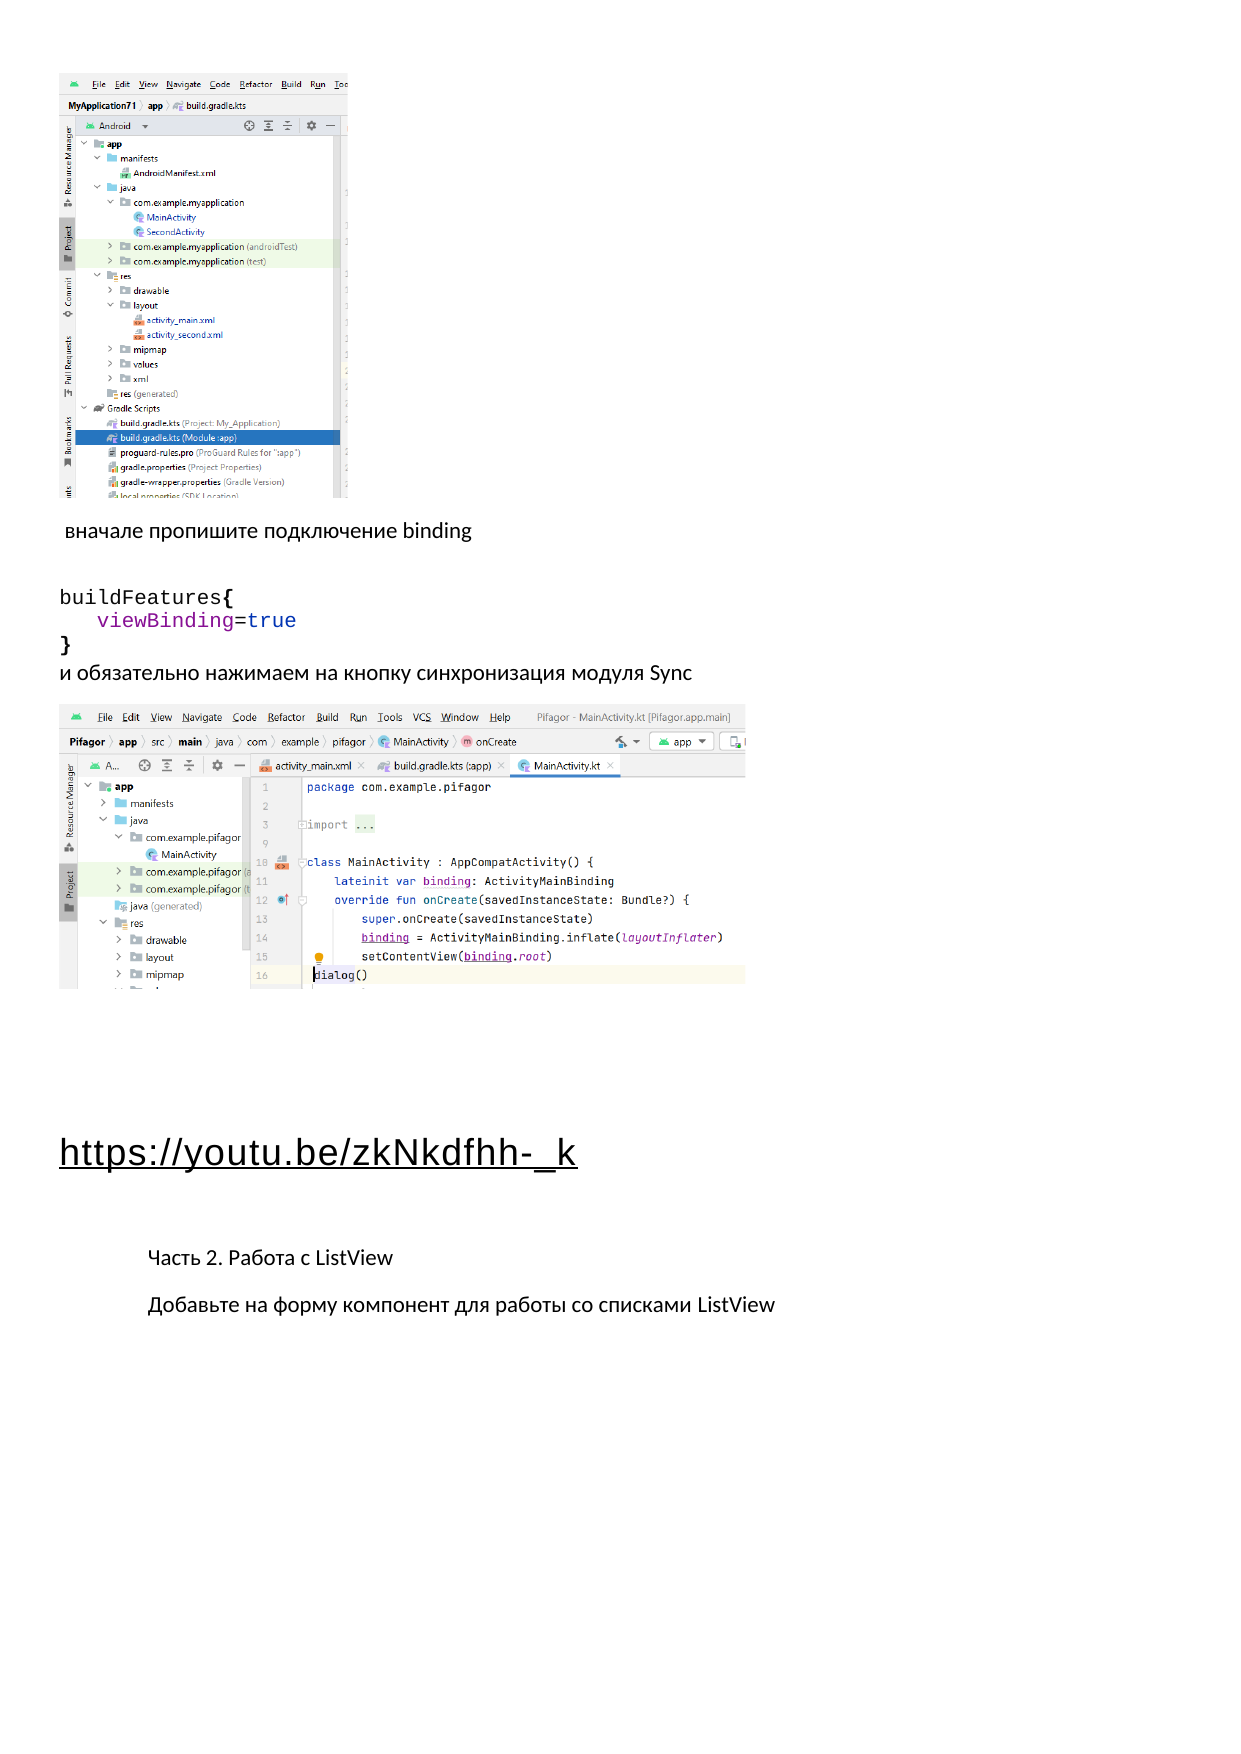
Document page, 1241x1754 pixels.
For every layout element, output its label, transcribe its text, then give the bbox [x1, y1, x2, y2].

text https://youtu.be/zkNkdfhh-_k [59, 1130, 1152, 1173]
text и обязательно нажимаем на кнопку синхронизация модуля Sync [59, 658, 1152, 686]
picture [59, 704, 746, 989]
text Добавьте на форму компонент для работы со списками ListView [59, 1290, 1152, 1318]
text buildFeatures{ viewBinding=true } [59, 563, 1152, 658]
picture [59, 73, 348, 498]
text Часть 2. Работа с ListView [59, 1243, 1152, 1271]
text вначале пропишите подключение binding [59, 516, 1152, 544]
